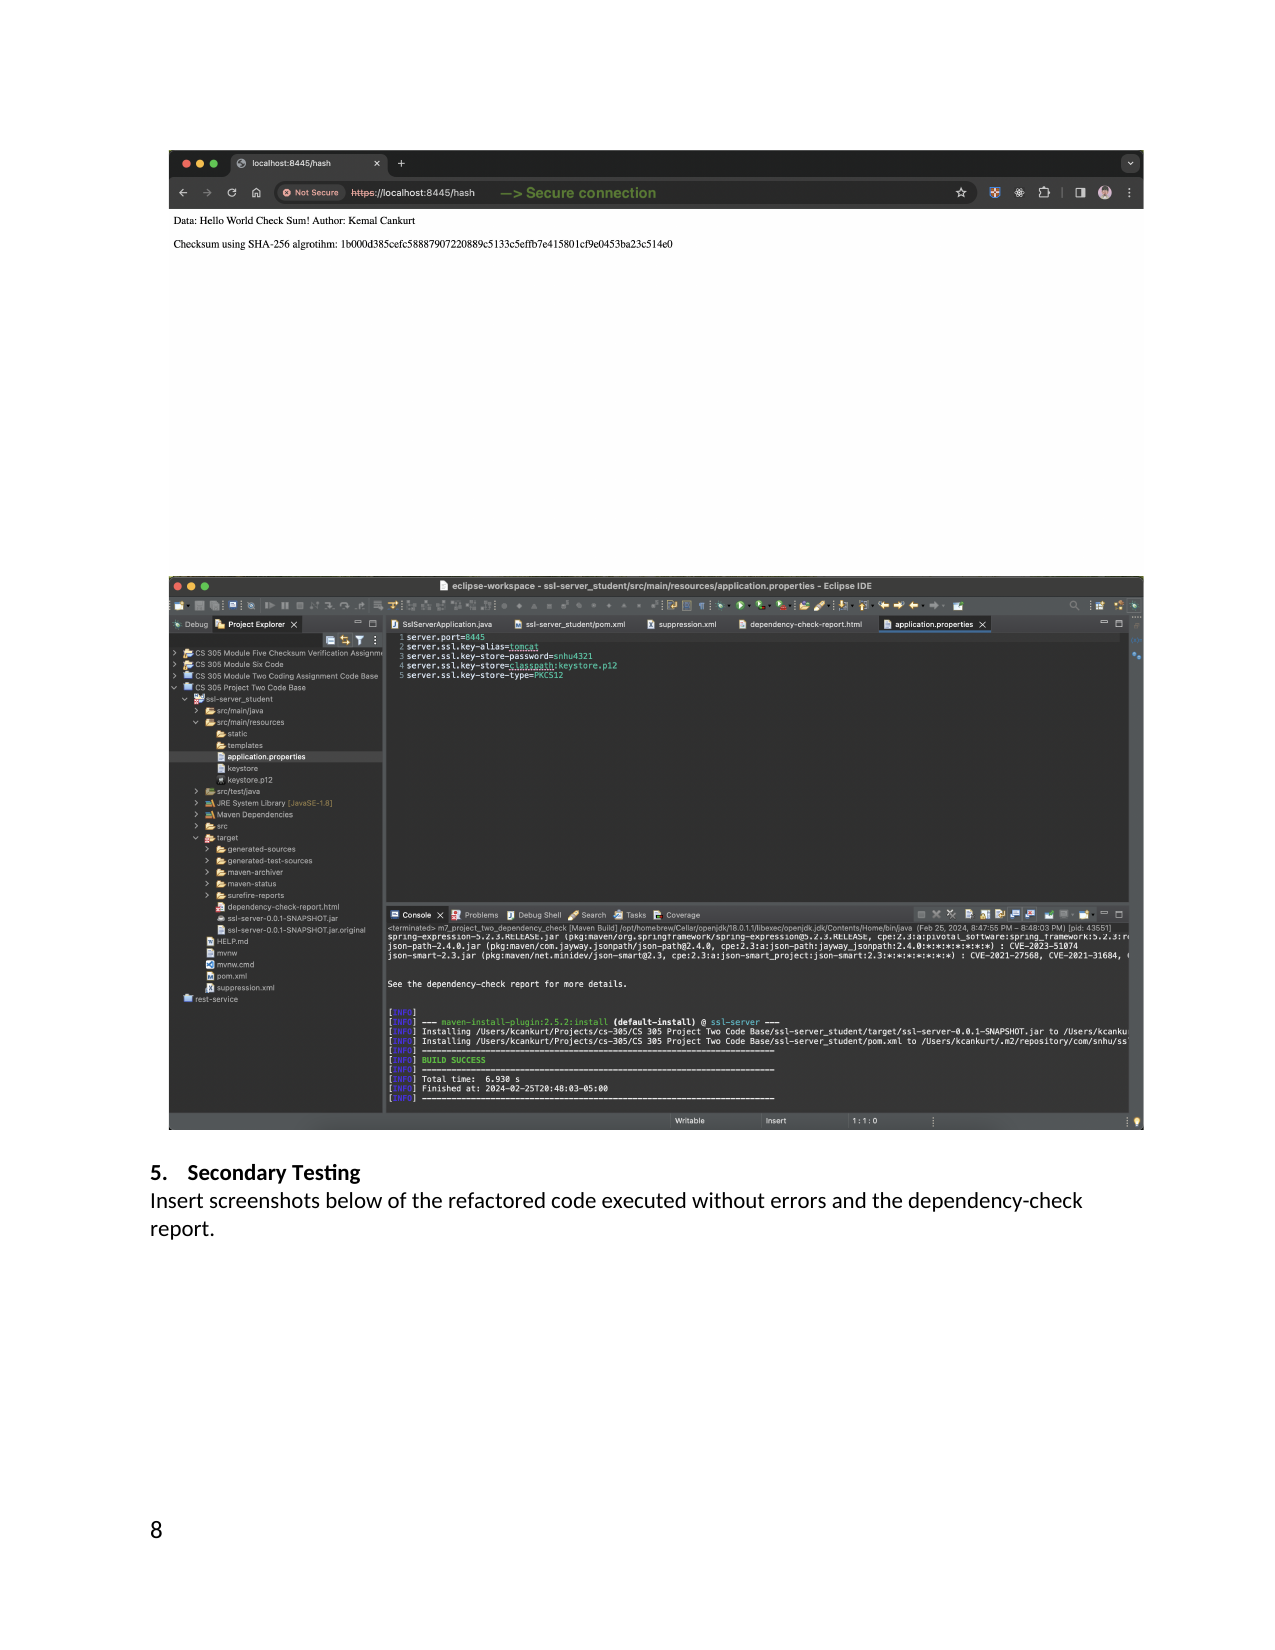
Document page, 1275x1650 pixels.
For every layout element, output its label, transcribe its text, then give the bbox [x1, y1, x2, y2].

text Insert screenshots below of the refactored code executed without errors and the dependency-check report. [150, 1186, 1125, 1242]
subtitle Secondary Testing [150, 1158, 1125, 1186]
